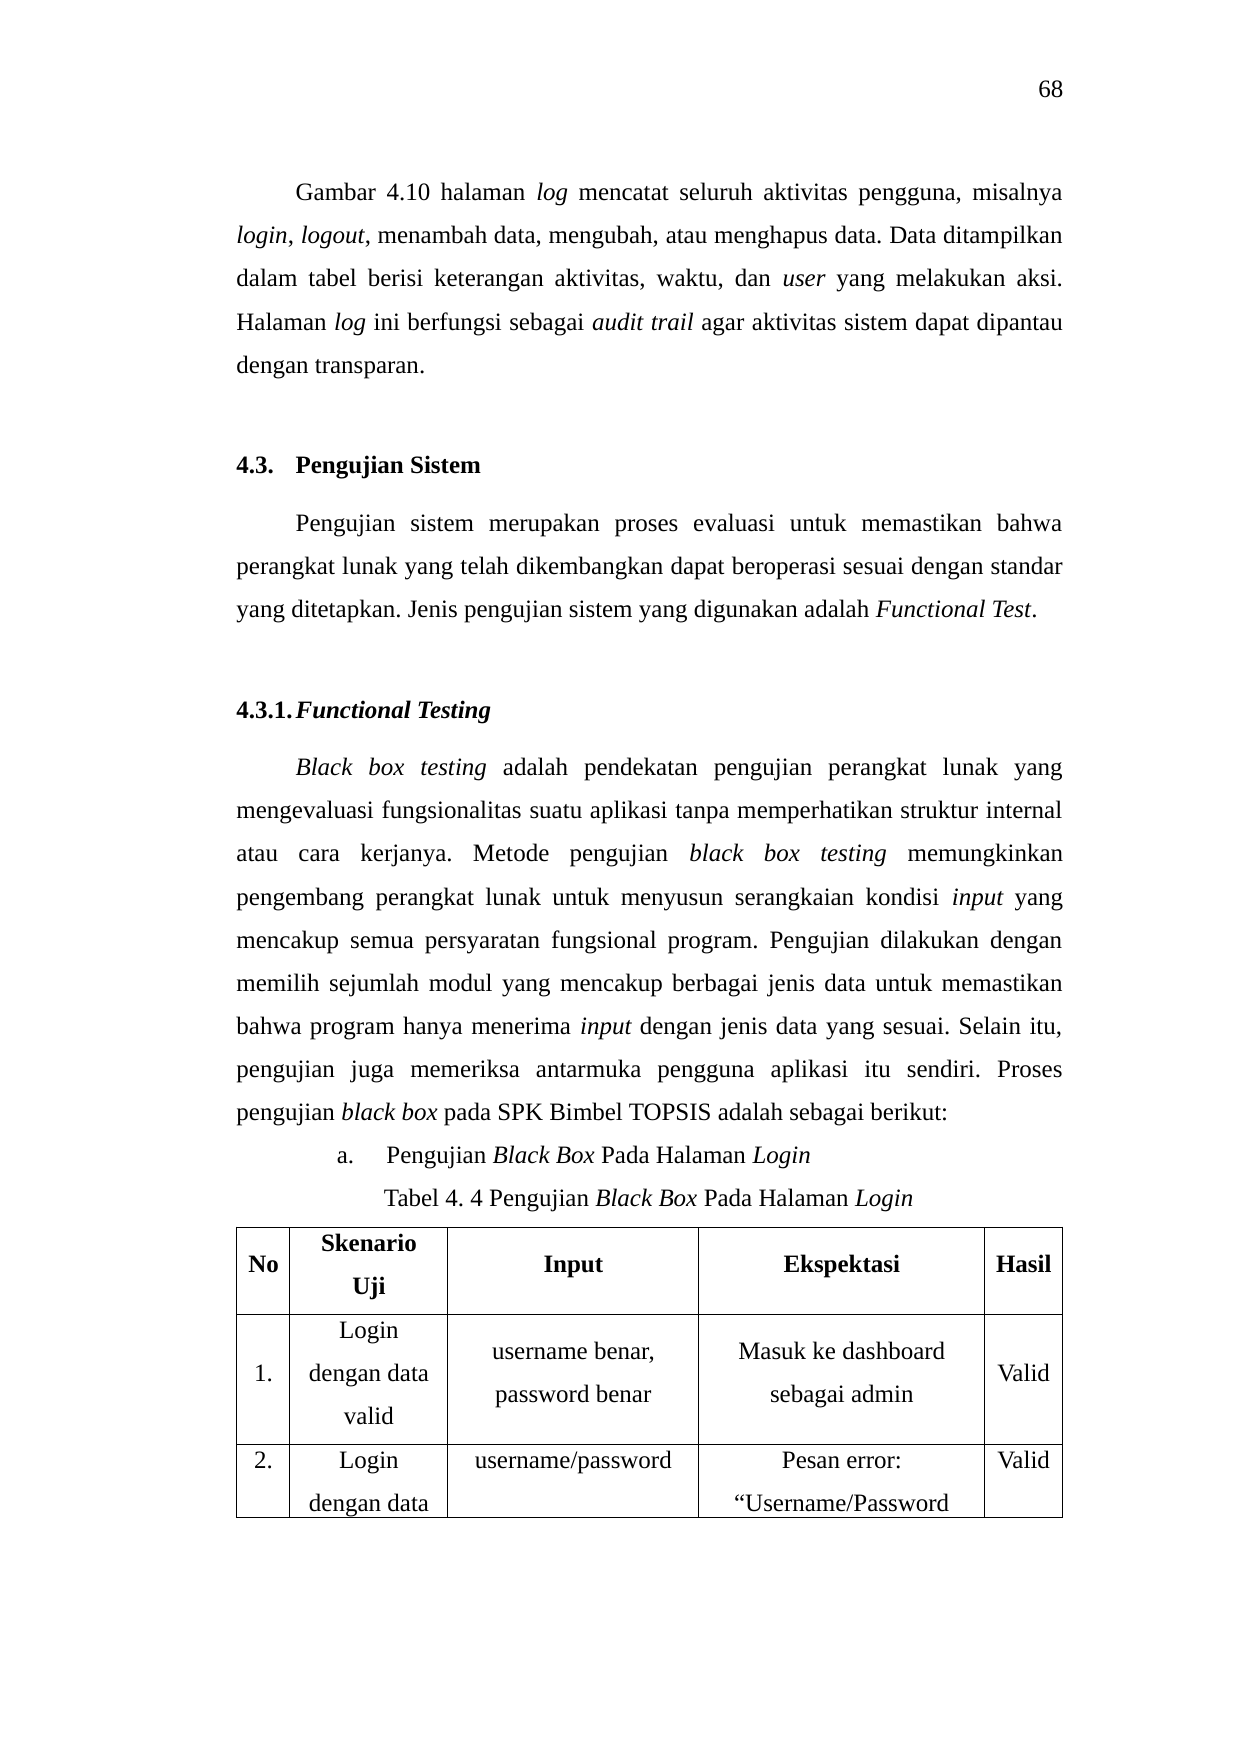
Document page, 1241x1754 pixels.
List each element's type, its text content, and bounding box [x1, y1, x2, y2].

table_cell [699, 1445, 984, 1517]
table_cell Valid [985, 1445, 1062, 1517]
table_header Skenario Uji [290, 1228, 447, 1314]
table_cell Masuk ke dashboard sebagai admin [699, 1315, 984, 1444]
table_cell Login dengan data valid [290, 1315, 447, 1444]
table_header No [237, 1228, 289, 1314]
table_header Hasil [985, 1228, 1062, 1314]
subtitle Pengujian Sistem [236, 450, 1063, 479]
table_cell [290, 1445, 447, 1517]
text Black box testing adalah pendekatan pengujian perangkat lunak yang mengevaluasi fungsionalitas suatu aplikasi tanpa memperhatikan struktur internal atau cara kerjanya. Metode pengujian black box testing memungkinkan pengembang perangkat lunak untuk menyusun serangkaian kondisi input yang mencakup semua persyaratan fungsional program. Pengujian dilakukan dengan memilih sejumlah modul yang mencakup berbagai jenis data untuk memastikan bahwa program hanya menerima input dengan jenis data yang sesuai. Selain itu, pengujian juga memeriksa antarmuka pengguna aplikasi itu sendiri. Proses pengujian black box pada SPK Bimbel TOPSIS adalah sebagai berikut: [236, 752, 1063, 1126]
table_cell 2. [237, 1445, 289, 1517]
subtitle Functional Testing [236, 695, 1063, 723]
text Pengujian sistem merupakan proses evaluasi untuk memastikan bahwa perangkat lunak yang telah dikembangkan dapat beroperasi sesuai dengan standar yang ditetapkan. Jenis pengujian sistem yang digunakan adalah Functional Test. [236, 508, 1063, 623]
table_header Input [448, 1228, 698, 1314]
text Gambar 4.10 halaman log mencatat seluruh aktivitas pengguna, misalnya login, logout, menambah data, mengubah, atau menghapus data. Data ditampilkan dalam tabel berisi keterangan aktivitas, waktu, dan user yang melakukan aksi. Halaman log ini berfungsi sebagai audit trail agar aktivitas sistem dapat dipantau dengan transparan. [236, 177, 1063, 378]
list Pengujian Black Box Pada Halaman Login [337, 1140, 1063, 1169]
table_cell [448, 1445, 698, 1517]
table_header Ekspektasi [699, 1228, 984, 1314]
table_cell username benar, password benar [448, 1315, 698, 1444]
text Tabel 4. 4 Pengujian Black Box Pada Halaman Login [236, 1183, 1063, 1212]
table_cell Valid [985, 1315, 1062, 1444]
table_cell 1. [237, 1315, 289, 1444]
